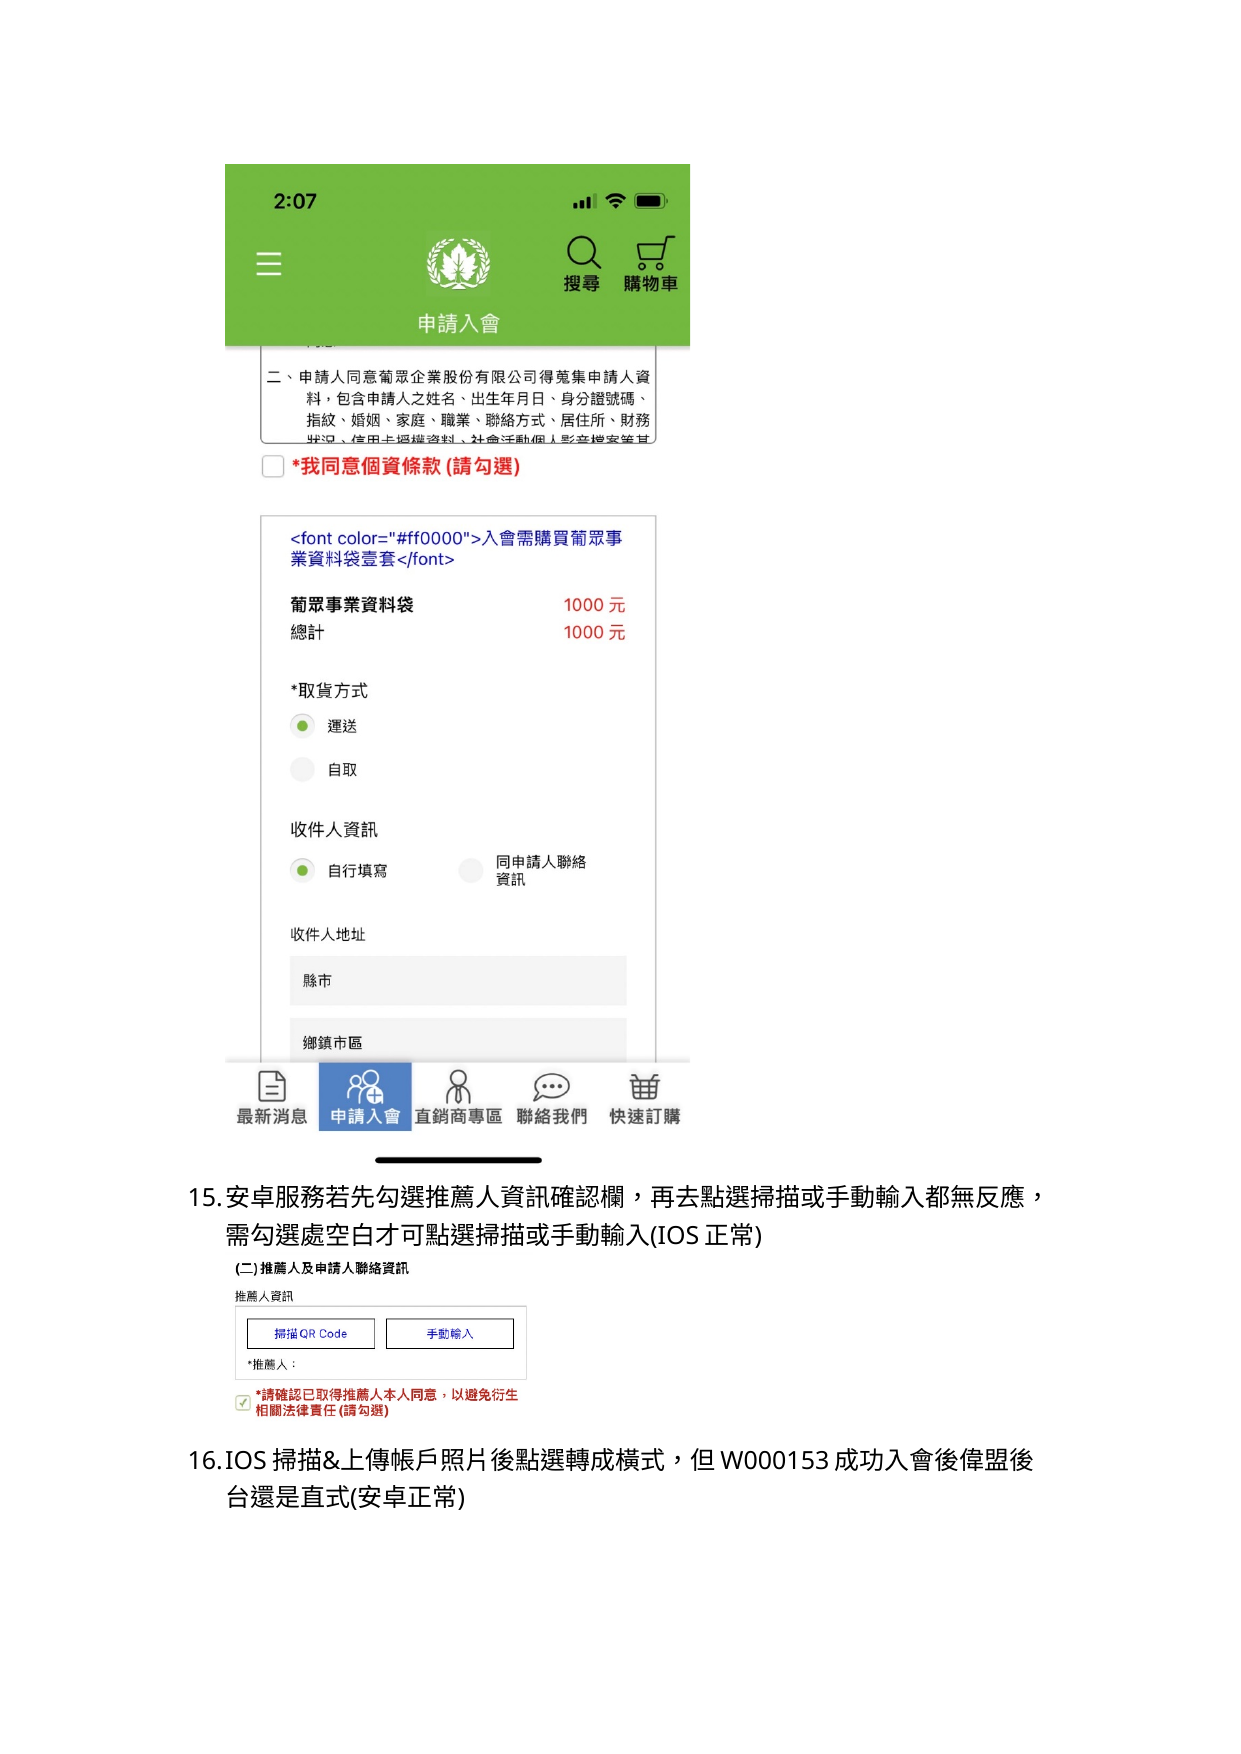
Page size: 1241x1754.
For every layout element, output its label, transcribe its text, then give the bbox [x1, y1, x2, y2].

picture [225, 164, 691, 1173]
list 安卓服務若先勾選推薦人資訊確認欄，再去點選掃描或手動輸入都無反應，需勾選處空白才可點選掃描或手動輸入(IOS正常) [187, 1177, 1053, 1252]
picture [225, 1252, 534, 1430]
list IOS掃描&上傳帳戶照片後點選轉成橫式，但W000153成功入會後偉盟後台還是直式(安卓正常) [187, 1439, 1053, 1514]
